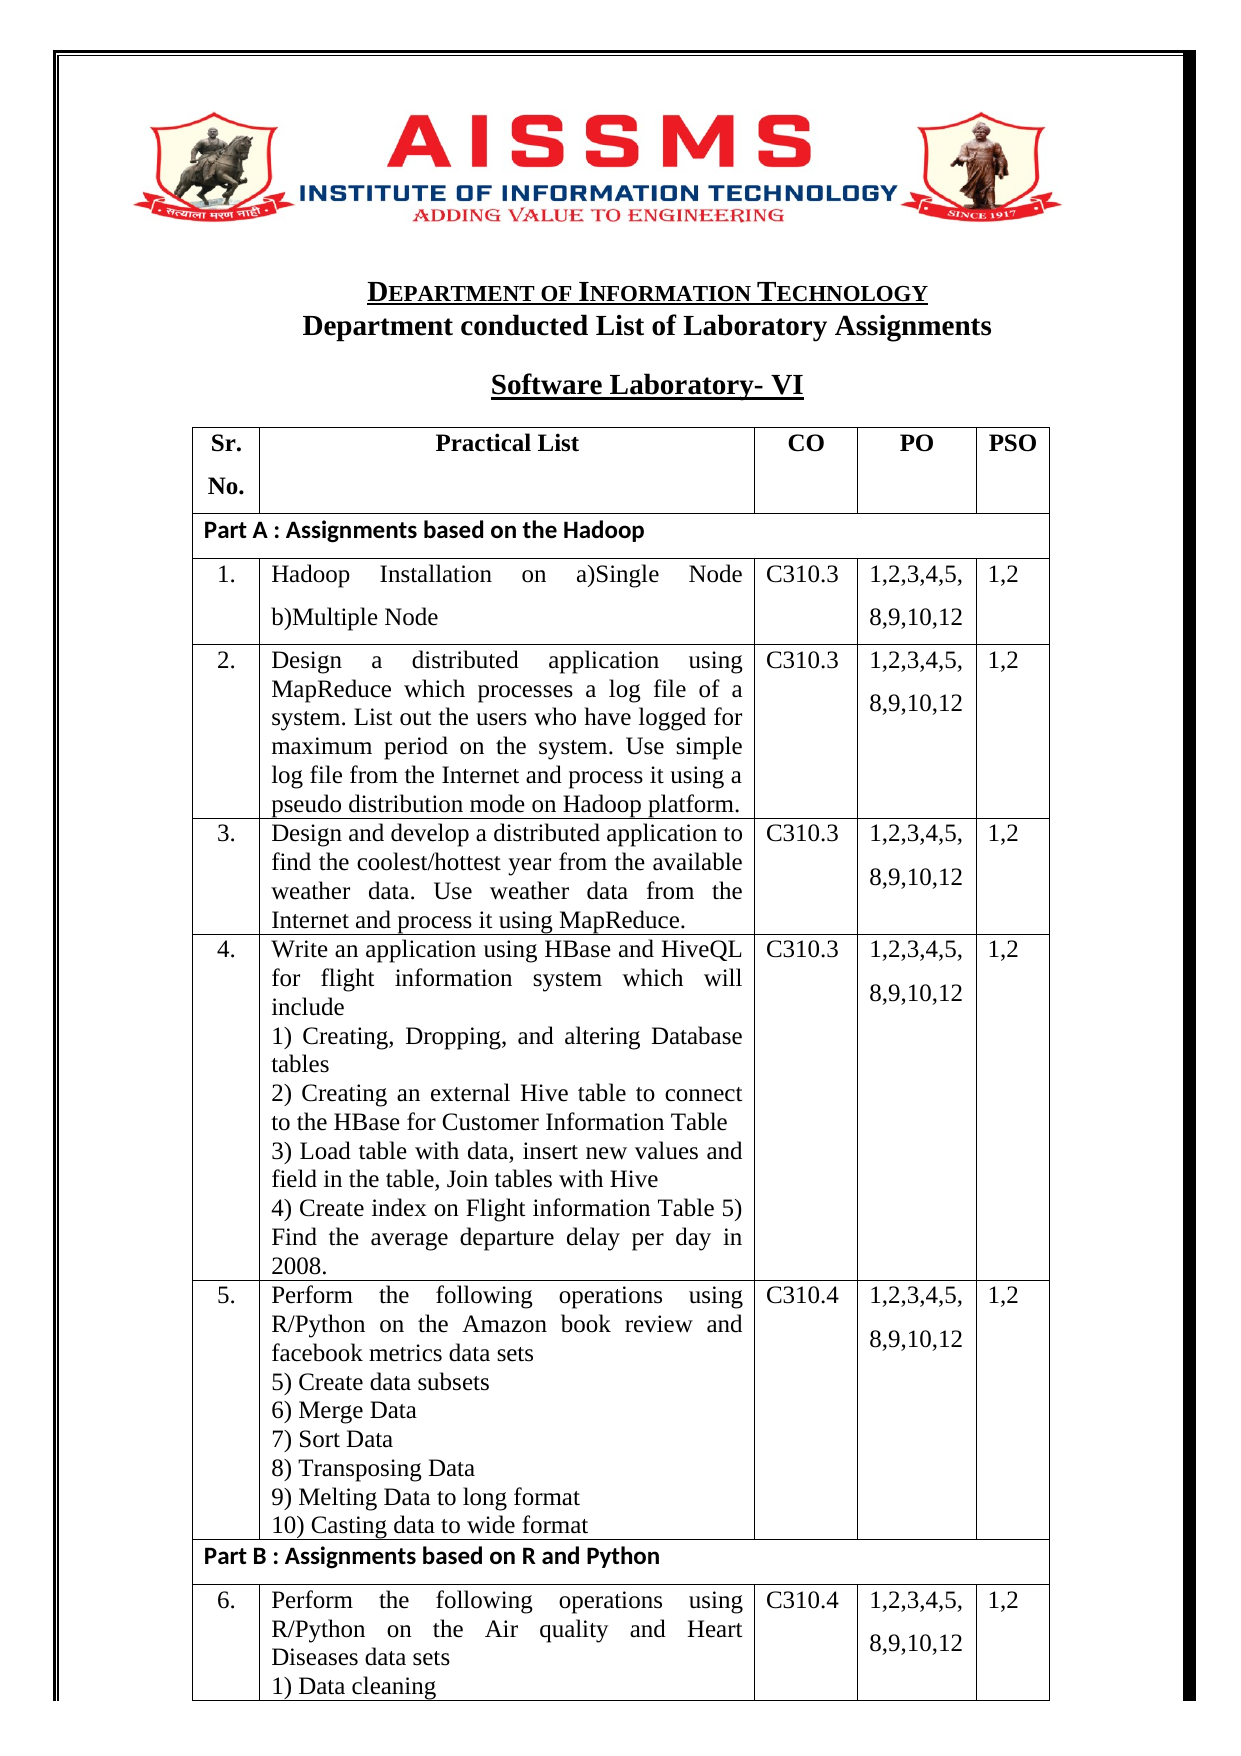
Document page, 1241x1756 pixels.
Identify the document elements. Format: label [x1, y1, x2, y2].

table_header [59, 56, 1183, 1701]
picture [132, 111, 1063, 223]
